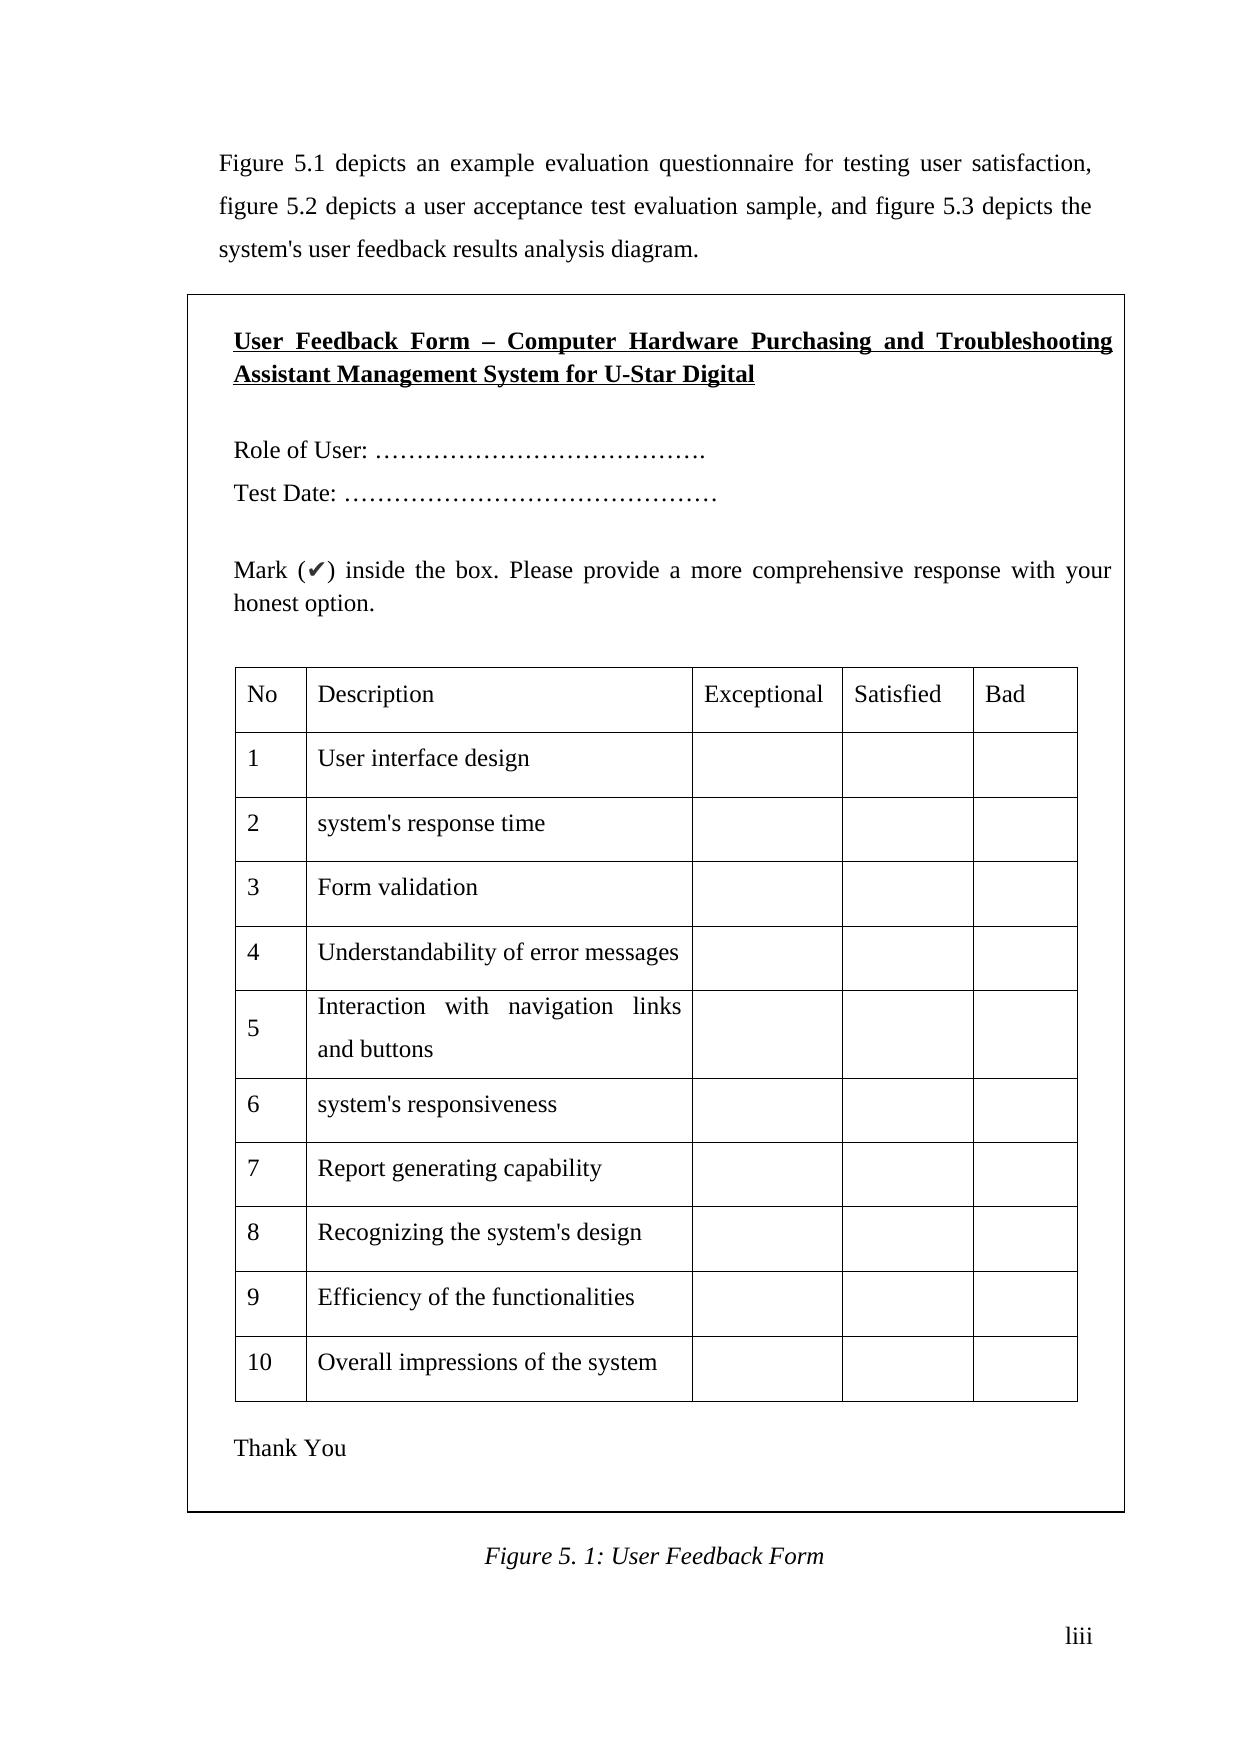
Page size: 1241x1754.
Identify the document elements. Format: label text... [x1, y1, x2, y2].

table_header User Feedback Form – Computer Hardware Purchasing and Troubleshooting Assistant Management System for U-Star Digital Role of User: …………………………………. Test Date: ……………………………………… Mark (✔) inside the box. Please provide a more comprehensive response with your honest option. Thank You [188, 295, 1124, 1511]
list Figure 5.1 depicts an example evaluation questionnaire for testing user satisfaction, figure 5.2 depicts a user acceptance test evaluation sample, and figure 5.3 depicts the system's user feedback results analysis diagram. [218, 148, 1093, 263]
